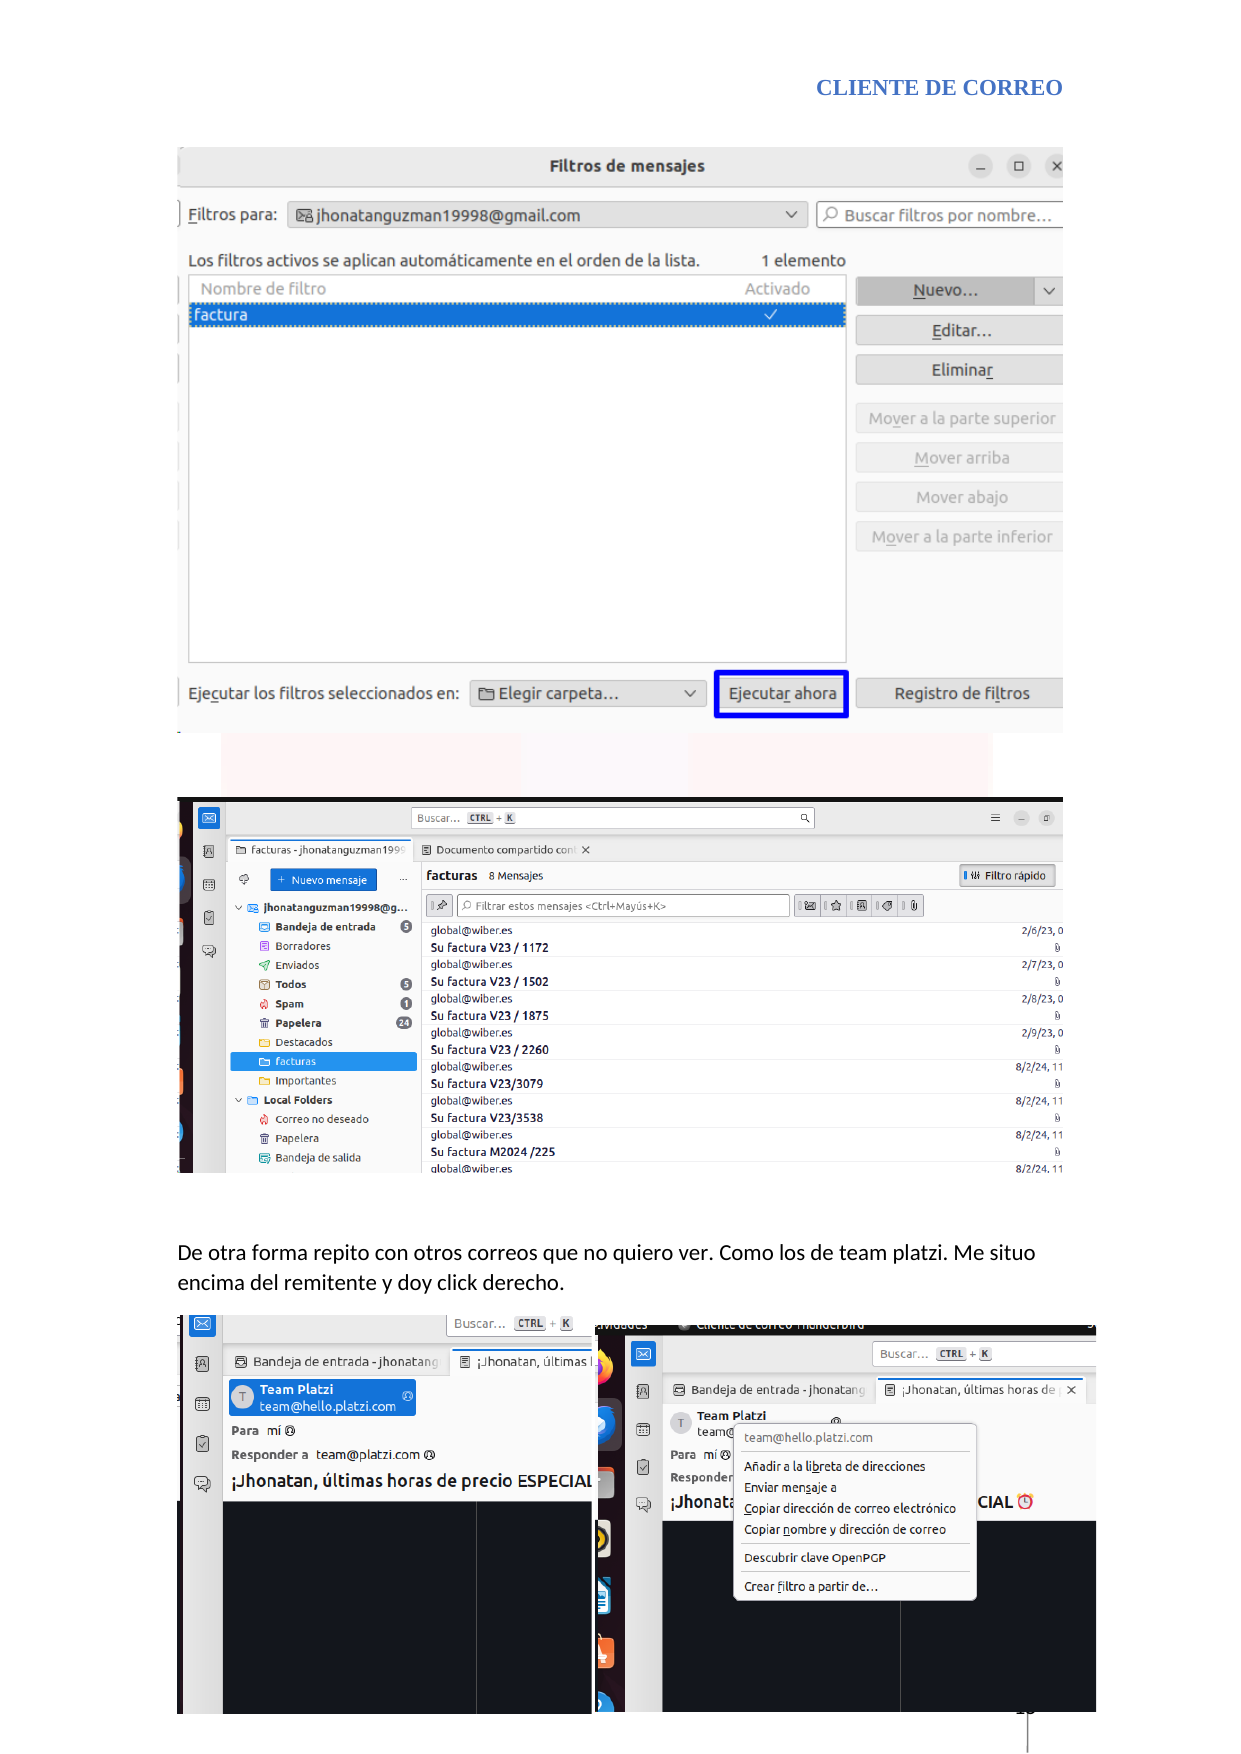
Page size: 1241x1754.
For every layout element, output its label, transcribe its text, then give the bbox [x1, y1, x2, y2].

picture [177, 1315, 592, 1714]
picture [177, 147, 1063, 1189]
picture [595, 1325, 1097, 1712]
text De otra forma repito con otros correos que no quiero ver. Como los de team platzi. Me situo encima del remitente y doy click derecho. [177, 1238, 1063, 1297]
